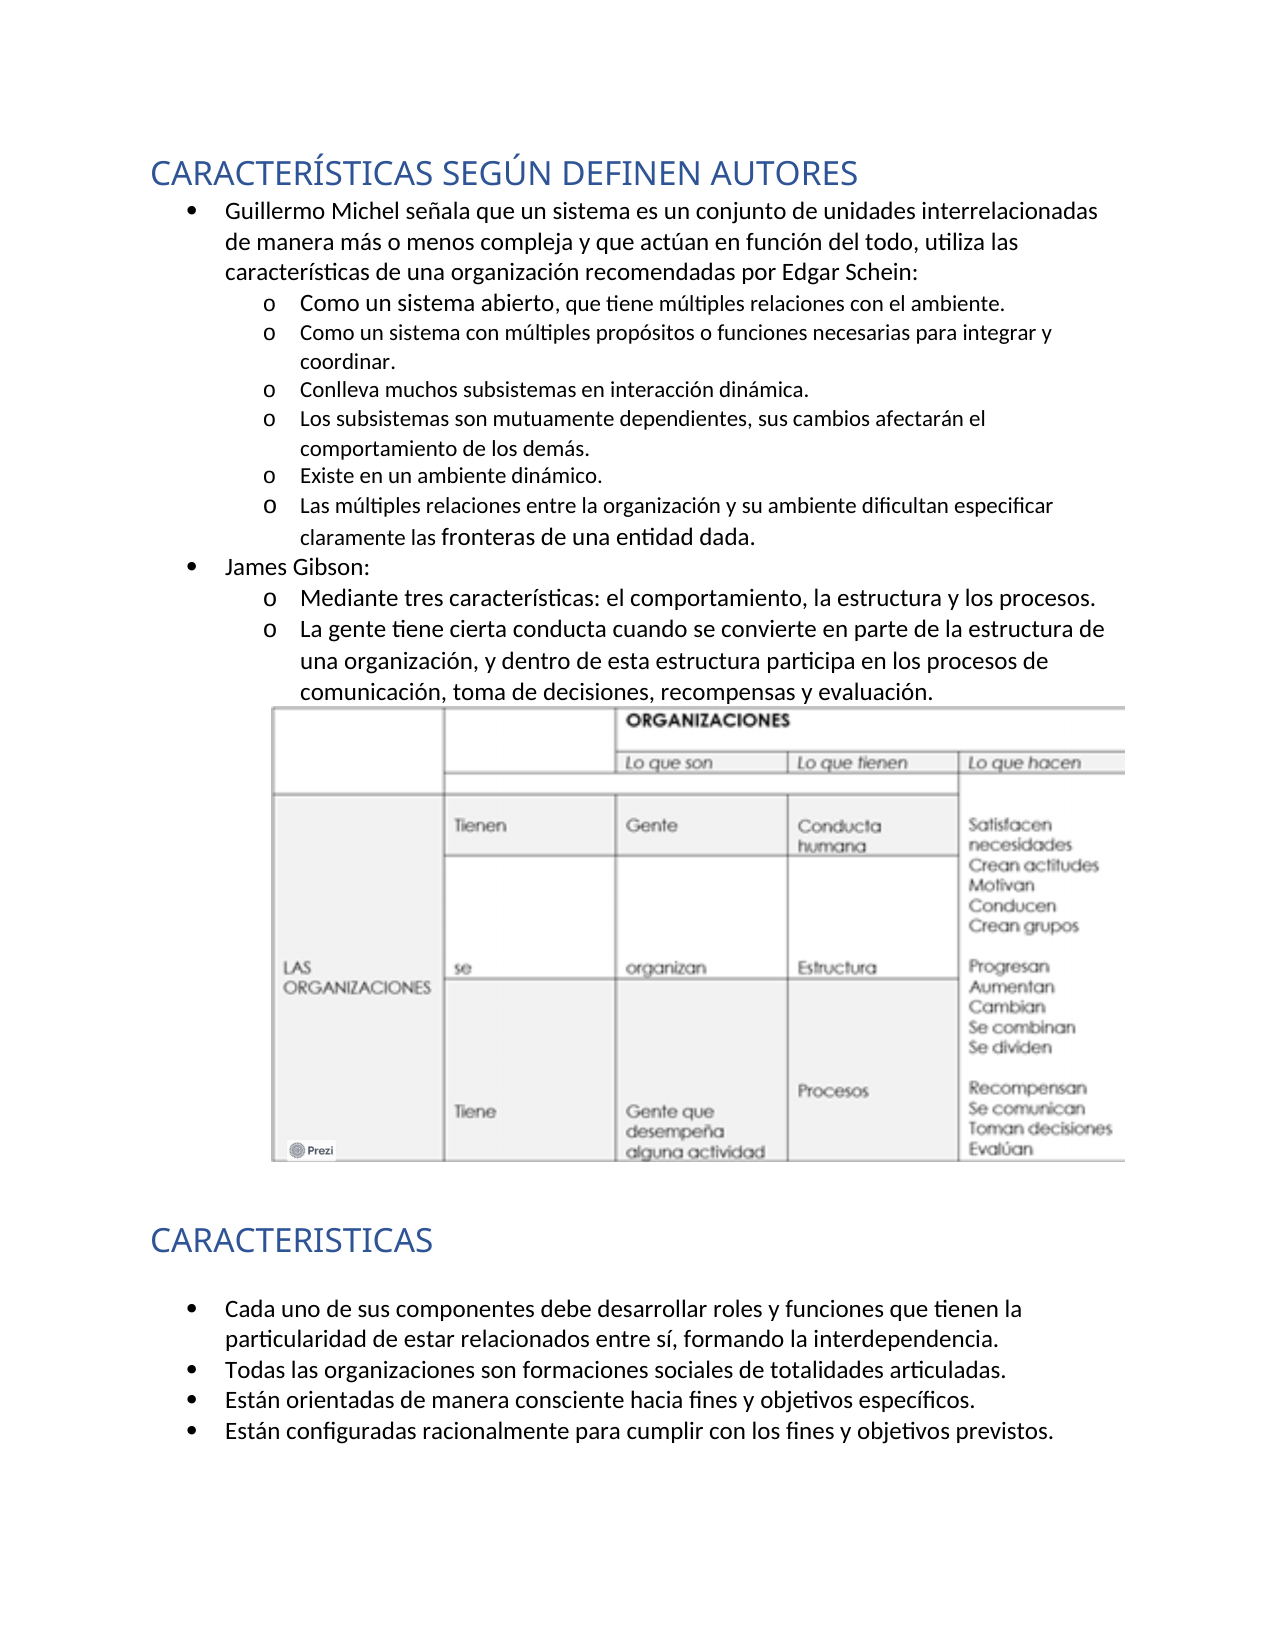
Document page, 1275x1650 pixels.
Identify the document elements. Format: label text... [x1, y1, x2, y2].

subtitle CARACTERÍSTICAS SEGÚN DEFINEN AUTORES [150, 150, 1125, 195]
list Como un sistema con múltiples propósitos o funciones necesarias para integrar y coordinar. [262, 318, 1125, 375]
list La gente tiene cierta conducta cuando se convierte en parte de la estructura de una organización, y dentro de esta estructura participa en los procesos de comunicación, toma de decisiones, recompensas y evaluación. [262, 613, 1125, 706]
list Existe en un ambiente dinámico. [262, 462, 1125, 491]
list James Gibson: [187, 551, 1125, 582]
subtitle CARACTERISTICAS [150, 1217, 1125, 1262]
list Como un sistema abierto, que tiene múltiples relaciones con el ambiente. [262, 287, 1125, 318]
list Las múltiples relaciones entre la organización y su ambiente dificultan especificar claramente las fronteras de una entidad dada. [262, 491, 1125, 551]
picture [271, 706, 1125, 1162]
list Están orientadas de manera consciente hacia fines y objetivos específicos. [187, 1384, 1125, 1415]
list Mediante tres características: el comportamiento, la estructura y los procesos. [262, 582, 1125, 613]
list Conlleva muchos subsistemas en interacción dinámica. [262, 375, 1125, 404]
list Cada uno de sus componentes debe desarrollar roles y funciones que tienen la particularidad de estar relacionados entre sí, formando la interdependencia. [187, 1293, 1125, 1354]
list Guillermo Michel señala que un sistema es un conjunto de unidades interrelacionadas de manera más o menos compleja y que actúan en función del todo, utiliza las características de una organización recomendadas por Edgar Schein: [187, 195, 1125, 287]
list Están configuradas racionalmente para cumplir con los fines y objetivos previstos. [187, 1415, 1125, 1446]
list Los subsistemas son mutuamente dependientes, sus cambios afectarán el comportamiento de los demás. [262, 404, 1125, 462]
list Todas las organizaciones son formaciones sociales de totalidades articuladas. [187, 1354, 1125, 1384]
